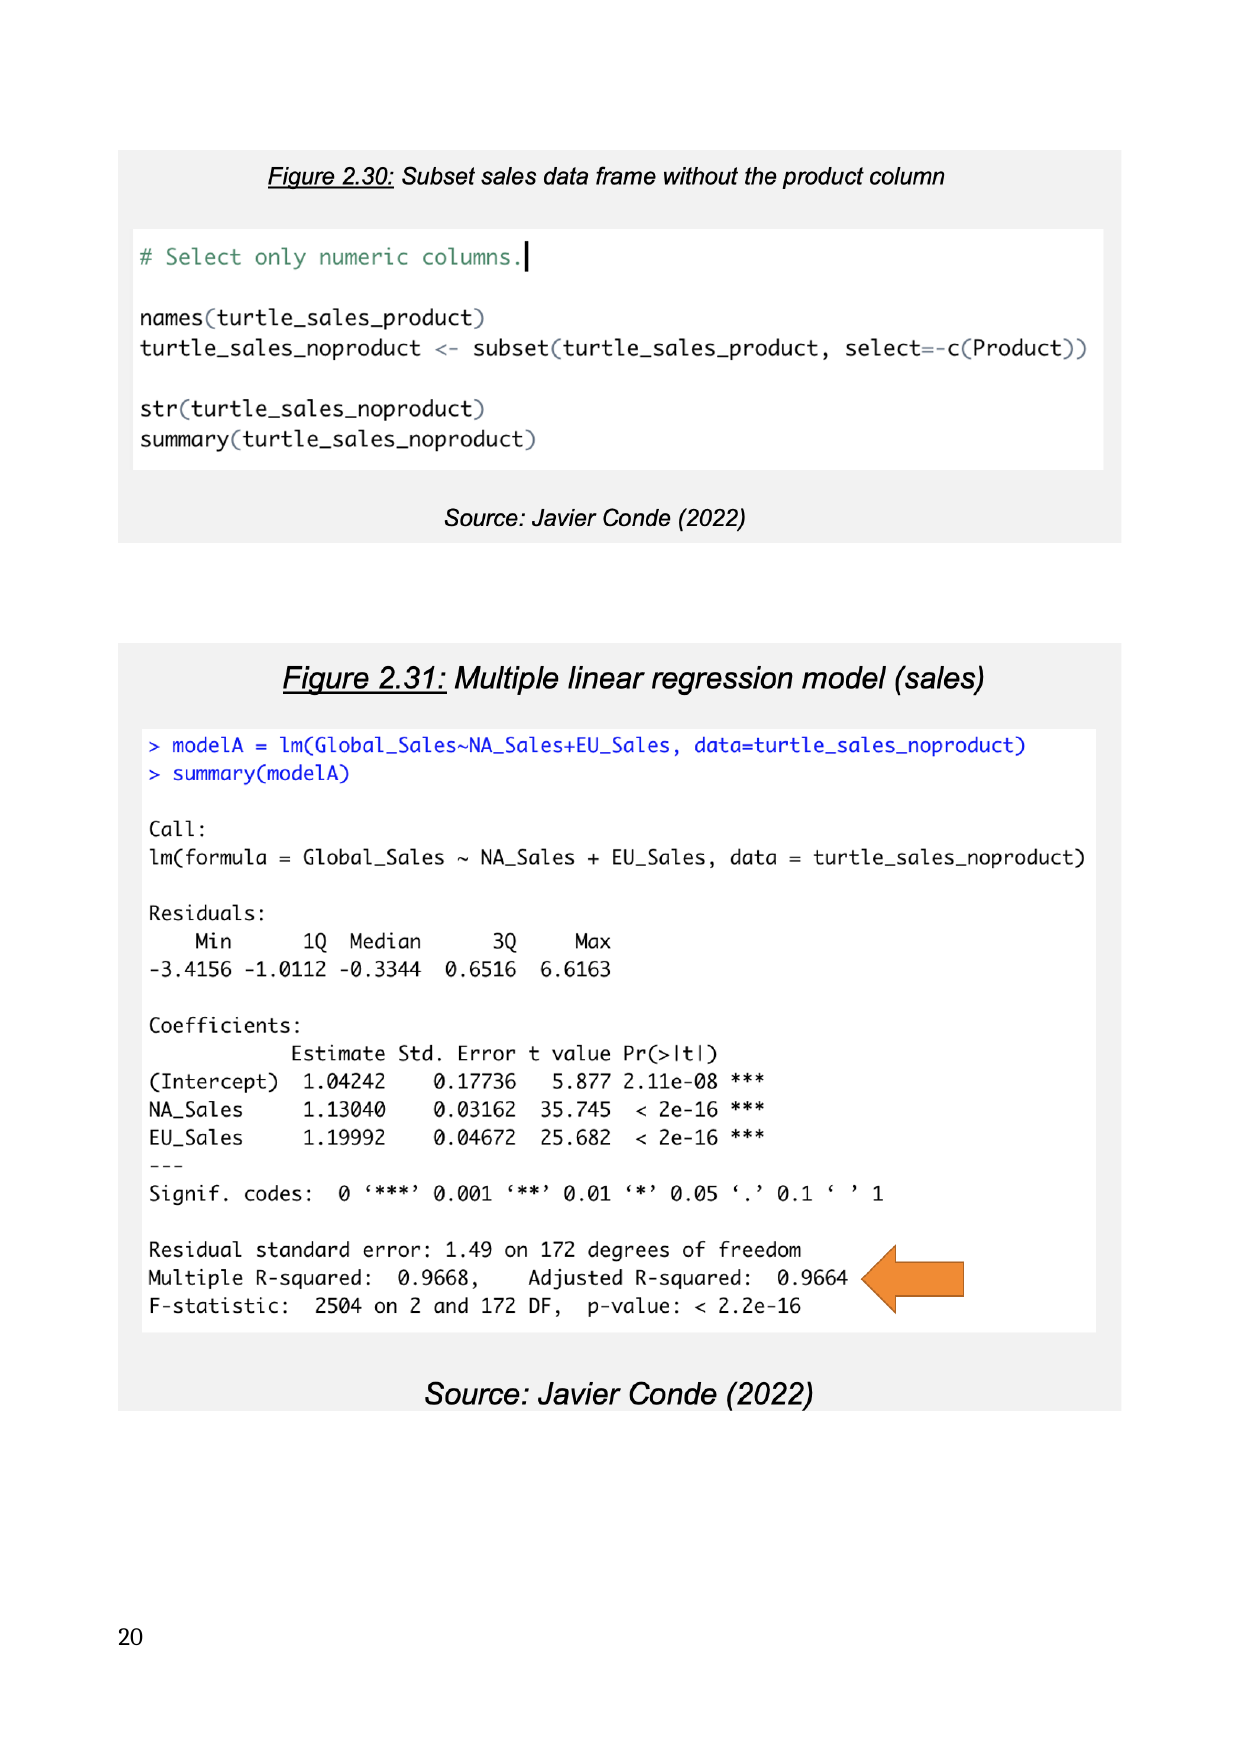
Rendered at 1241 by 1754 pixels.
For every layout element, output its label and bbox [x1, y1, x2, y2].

picture [118, 643, 1122, 1411]
picture [118, 150, 1122, 543]
